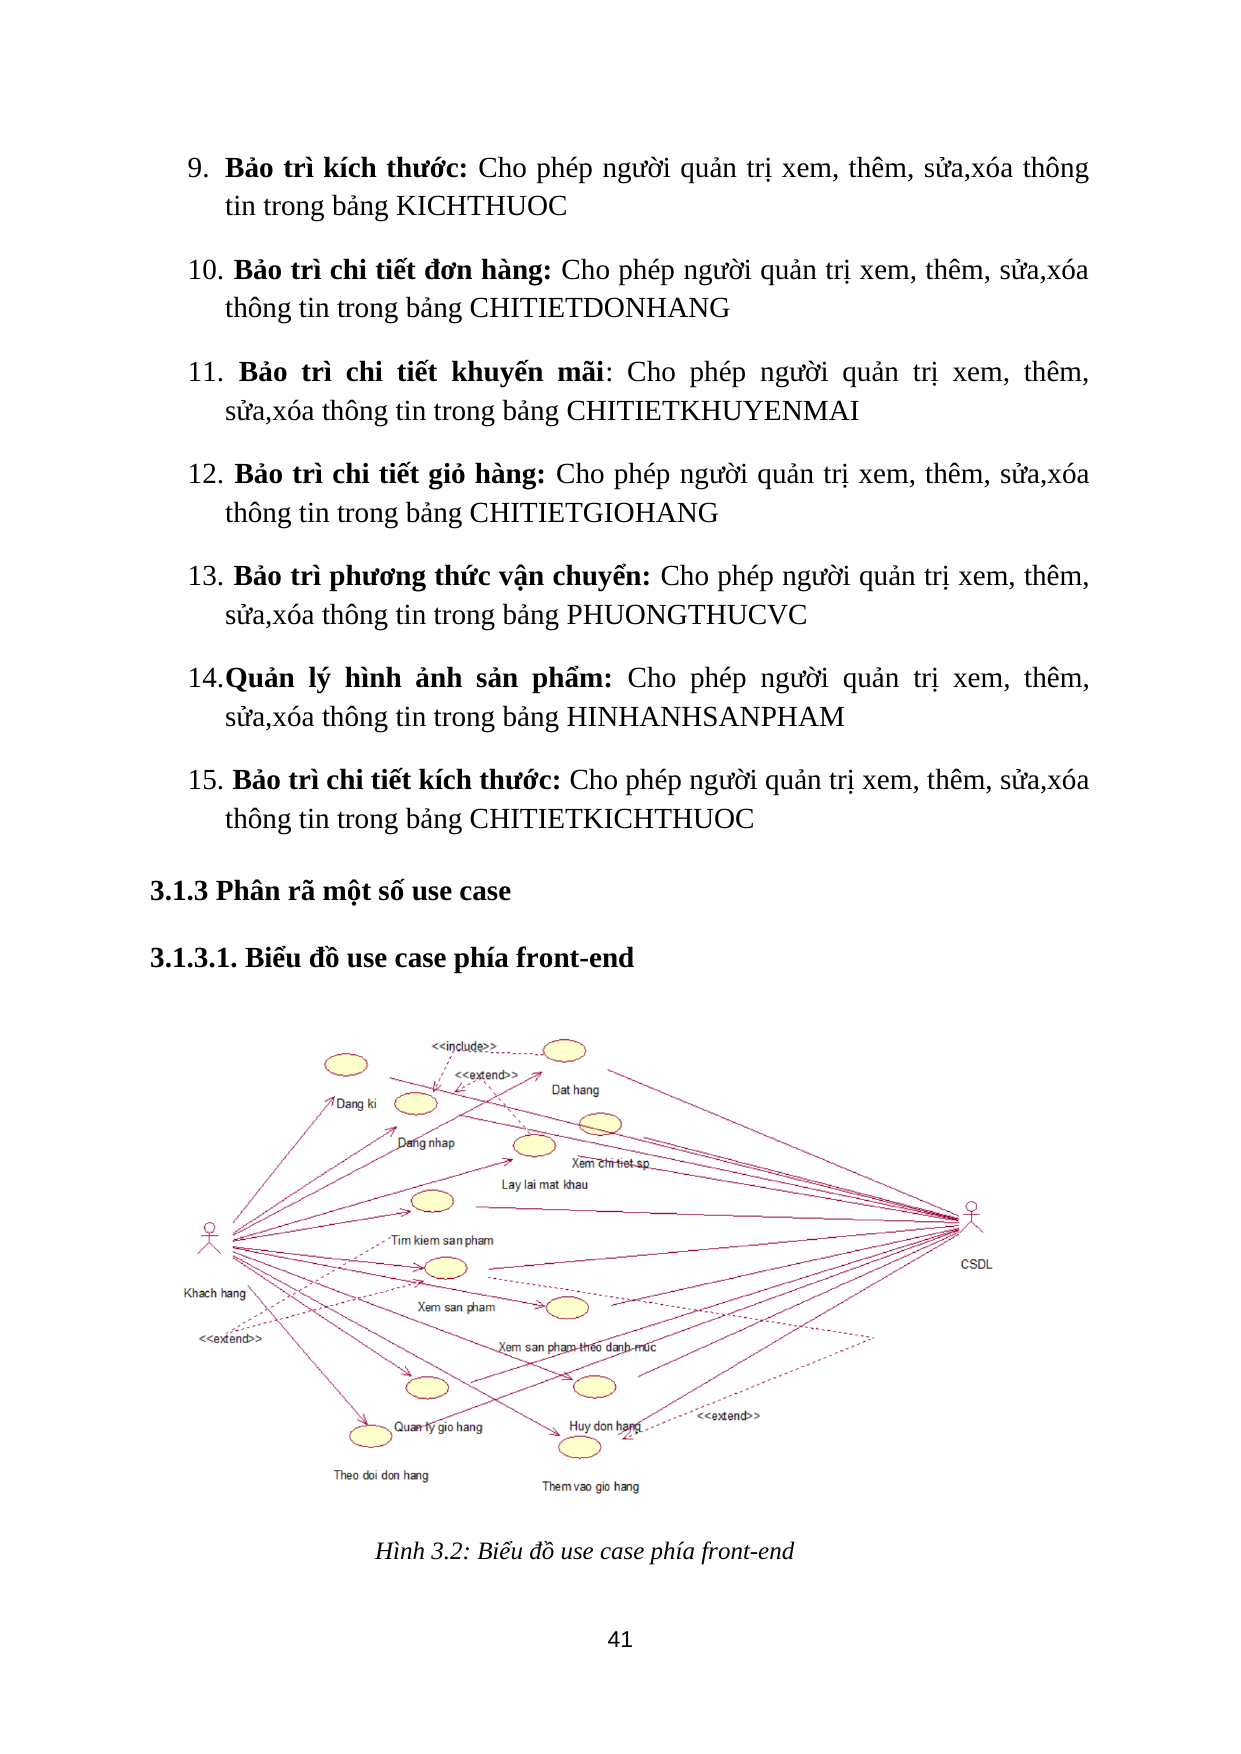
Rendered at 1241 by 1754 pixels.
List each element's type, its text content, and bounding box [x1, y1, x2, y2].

text Hình 3.2: Biểu đồ use case phía front-end [150, 1536, 1090, 1565]
subtitle 3.1.3 Phân rã một số use case [150, 873, 1090, 906]
list Bảo trì kích thước: Cho phép người quản trị xem, thêm, sửa,xóa thông tin trong bảng KICHTHUOC [187, 150, 1090, 222]
list Bảo trì phương thức vận chuyển: Cho phép người quản trị xem, thêm, sửa,xóa thông tin trong bảng PHUONGTHUCVC [187, 558, 1090, 630]
list Bảo trì chi tiết kích thước: Cho phép người quản trị xem, thêm, sửa,xóa thông tin trong bảng CHITIETKICHTHUOC [187, 762, 1090, 834]
list Quản lý hình ảnh sản phẩm: Cho phép người quản trị xem, thêm, sửa,xóa thông tin trong bảng HINHANHSANPHAM [187, 660, 1090, 732]
list Bảo trì chi tiết đơn hàng: Cho phép người quản trị xem, thêm, sửa,xóa thông tin trong bảng CHITIETDONHANG [187, 252, 1090, 324]
picture [150, 1034, 1091, 1508]
subtitle 3.1.3.1. Biểu đồ use case phía front-end [150, 941, 1090, 974]
list Bảo trì chi tiết giỏ hàng: Cho phép người quản trị xem, thêm, sửa,xóa thông tin trong bảng CHITIETGIOHANG [187, 456, 1090, 528]
list Bảo trì chi tiết khuyến mãi: Cho phép người quản trị xem, thêm, sửa,xóa thông tin trong bảng CHITIETKHUYENMAI [187, 354, 1090, 426]
